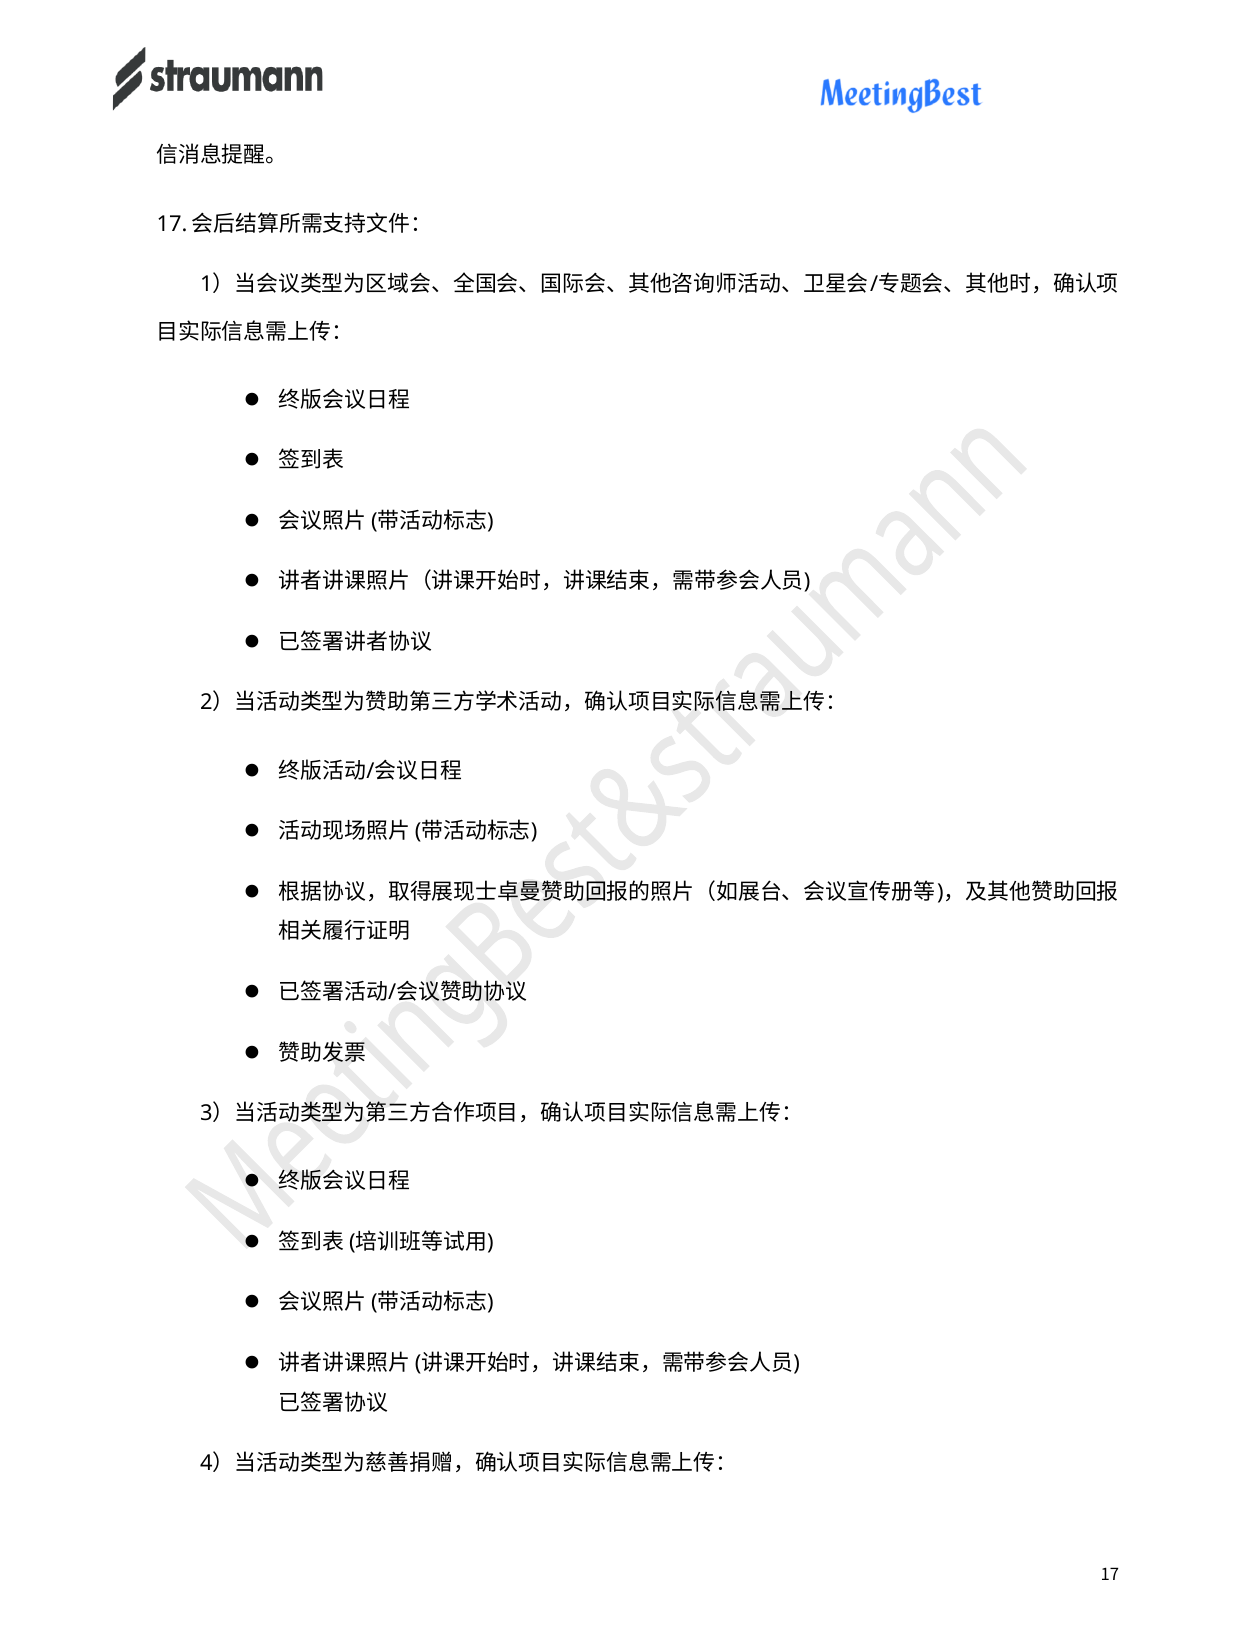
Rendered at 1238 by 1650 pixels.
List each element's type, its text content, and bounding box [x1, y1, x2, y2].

list 会议照片 (带活动标志) [243, 503, 1119, 535]
picture [112, 45, 323, 114]
text 4）当活动类型为慈善捐赠，确认项目实际信息需上传： [156, 1445, 1119, 1477]
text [156, 137, 1119, 169]
list 会后结算所需支持文件： [156, 206, 1119, 237]
picture [812, 70, 989, 114]
list 讲者讲课照片 (讲课开始时，讲课结束，需带参会人员) 已签署协议 [243, 1345, 1119, 1416]
list 已签署讲者协议 [243, 624, 1119, 656]
list 根据协议，取得展现士卓曼赞助回报的照片（如展台、会议宣传册等)，及其他赞助回报相关履行证明 [243, 874, 1119, 945]
list 赞助发票 [243, 1034, 1119, 1066]
text 3）当活动类型为第三方合作项目，确认项目实际信息需上传： [156, 1095, 1119, 1127]
list 讲者讲课照片（讲课开始时，讲课结束，需带参会人员) [243, 563, 1119, 595]
list 终版活动/会议日程 [243, 753, 1119, 784]
text 1）当会议类型为区域会、全国会、国际会、其他咨询师活动、卫星会/专题会、其他时，确认项目实际信息需上传： [156, 266, 1119, 345]
list 终版会议日程 [243, 1163, 1119, 1195]
list 签到表 [243, 442, 1119, 474]
list 终版会议日程 [243, 382, 1119, 414]
list 已签署活动/会议赞助协议 [243, 974, 1119, 1006]
list 活动现场照片 (带活动标志) [243, 813, 1119, 845]
list 签到表 (培训班等试用) [243, 1224, 1119, 1256]
text 2）当活动类型为赞助第三方学术活动，确认项目实际信息需上传： [156, 684, 1119, 716]
list 会议照片 (带活动标志) [243, 1284, 1119, 1316]
